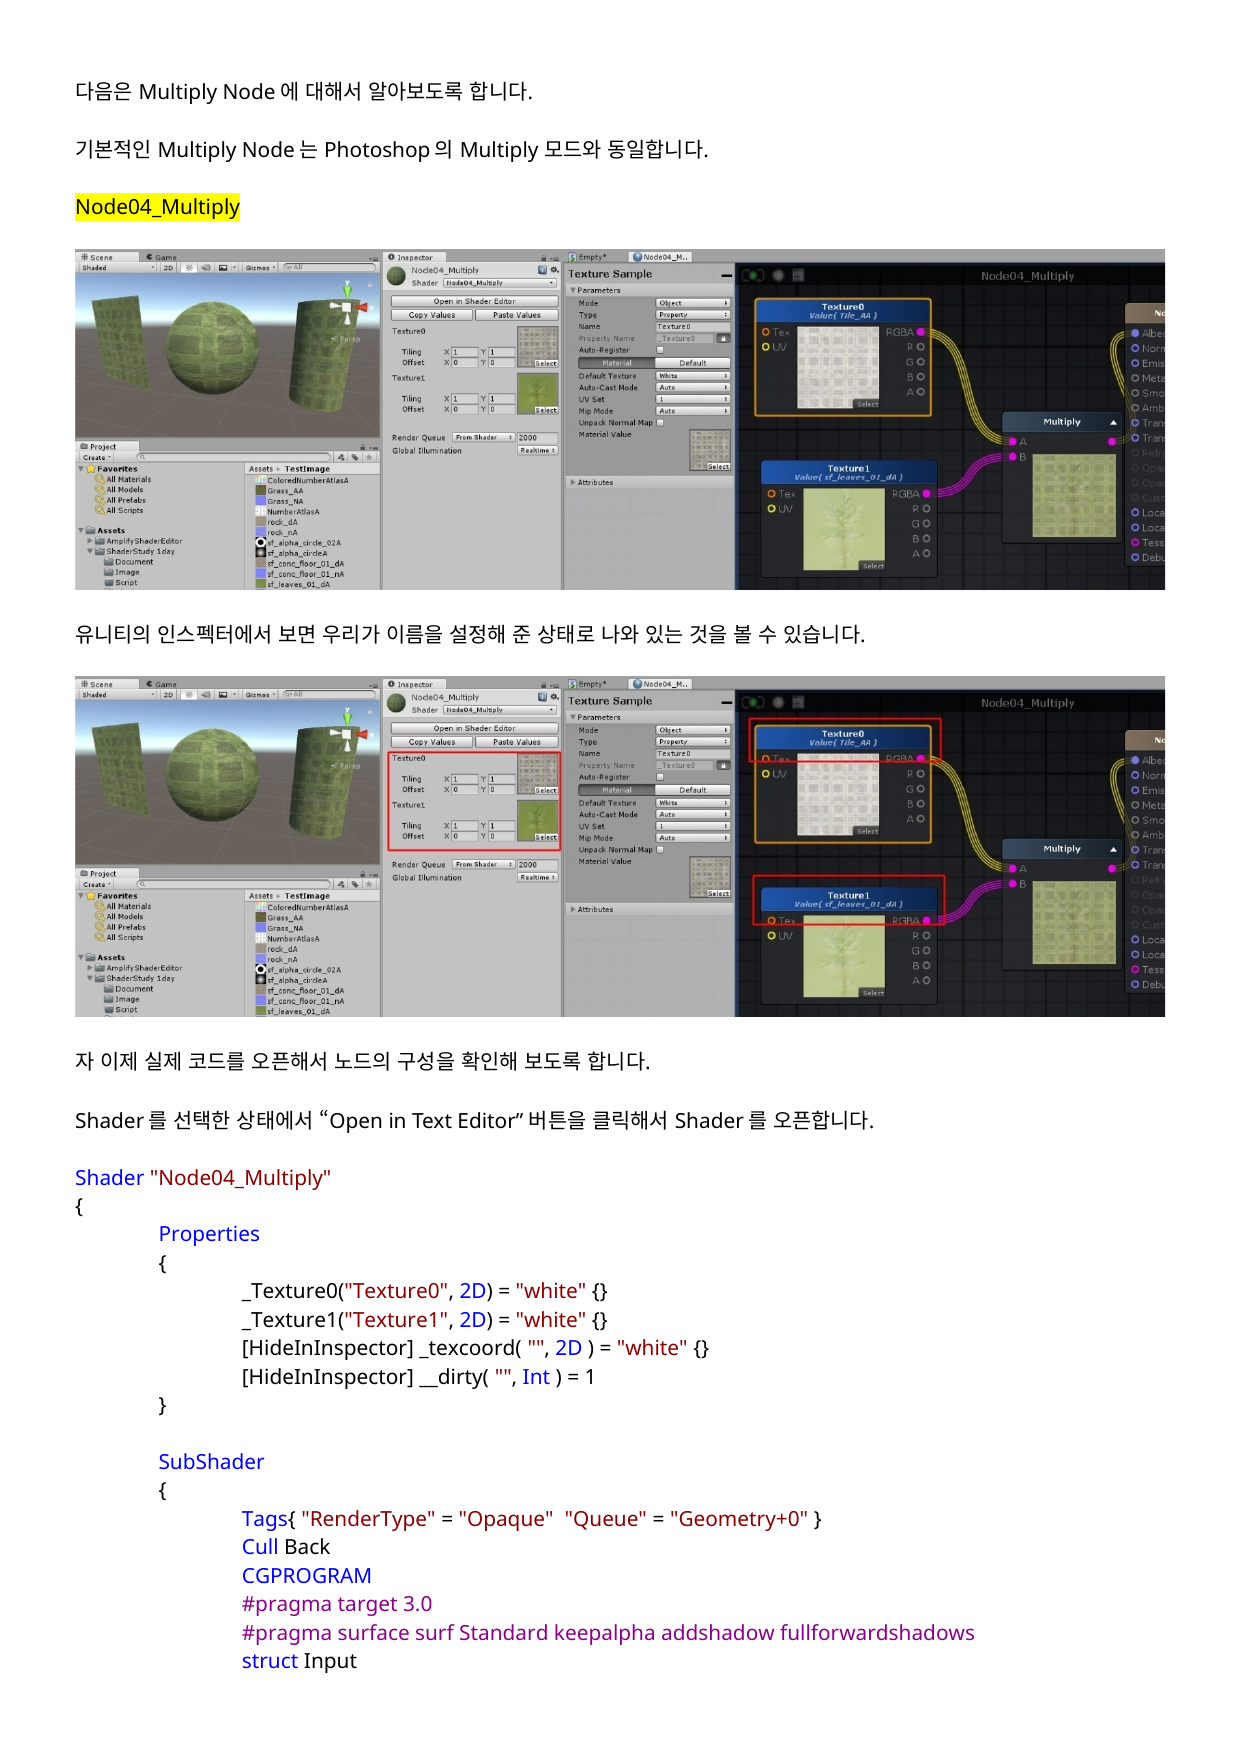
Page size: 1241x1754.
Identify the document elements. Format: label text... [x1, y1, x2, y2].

picture [75, 676, 1166, 1017]
text Cull Back [75, 1532, 1165, 1561]
text { [75, 1476, 1165, 1504]
text 기본적인 Multiply Node는 Photoshop의 Multiply 모드와 동일합니다. [75, 134, 1165, 164]
text #pragma surface surf Standard keepalpha addshadow fullforwardshadows [75, 1618, 1165, 1646]
text [HideInInspector] _texcoord( "", 2D ) = "white" {} [75, 1333, 1165, 1362]
text 유니티의 인스펙터에서 보면 우리가 이름을 설정해 준 상태로 나와 있는 것을 볼 수 있습니다. [75, 618, 1165, 648]
text Shader "Node04_Multiply" [75, 1163, 1165, 1191]
text struct Input [75, 1646, 1165, 1674]
picture [75, 249, 1166, 590]
text SubShader [75, 1447, 1165, 1476]
text _Texture1("Texture1", 2D) = "white" {} [75, 1305, 1165, 1333]
text } [75, 1390, 1165, 1419]
text Properties [75, 1219, 1165, 1248]
text _Texture0("Texture0", 2D) = "white" {} [75, 1276, 1165, 1305]
text Tags{ "RenderType" = "Opaque" "Queue" = "Geometry+0" } [75, 1504, 1165, 1532]
text Node04_Multiply [75, 192, 1165, 221]
text 다음은 Multiply Node에 대해서 알아보도록 합니다. [75, 75, 1165, 105]
text CGPROGRAM [75, 1561, 1165, 1589]
text { [75, 1191, 1165, 1219]
text Shader를 선택한 상태에서 “Open in Text Editor” 버튼을 클릭해서 Shader를 오픈합니다. [75, 1104, 1165, 1134]
text #pragma target 3.0 [75, 1589, 1165, 1618]
text [HideInInspector] __dirty( "", Int ) = 1 [75, 1362, 1165, 1390]
text 자 이제 실제 코드를 오픈해서 노드의 구성을 확인해 보도록 합니다. [75, 1045, 1165, 1076]
text { [75, 1248, 1165, 1276]
